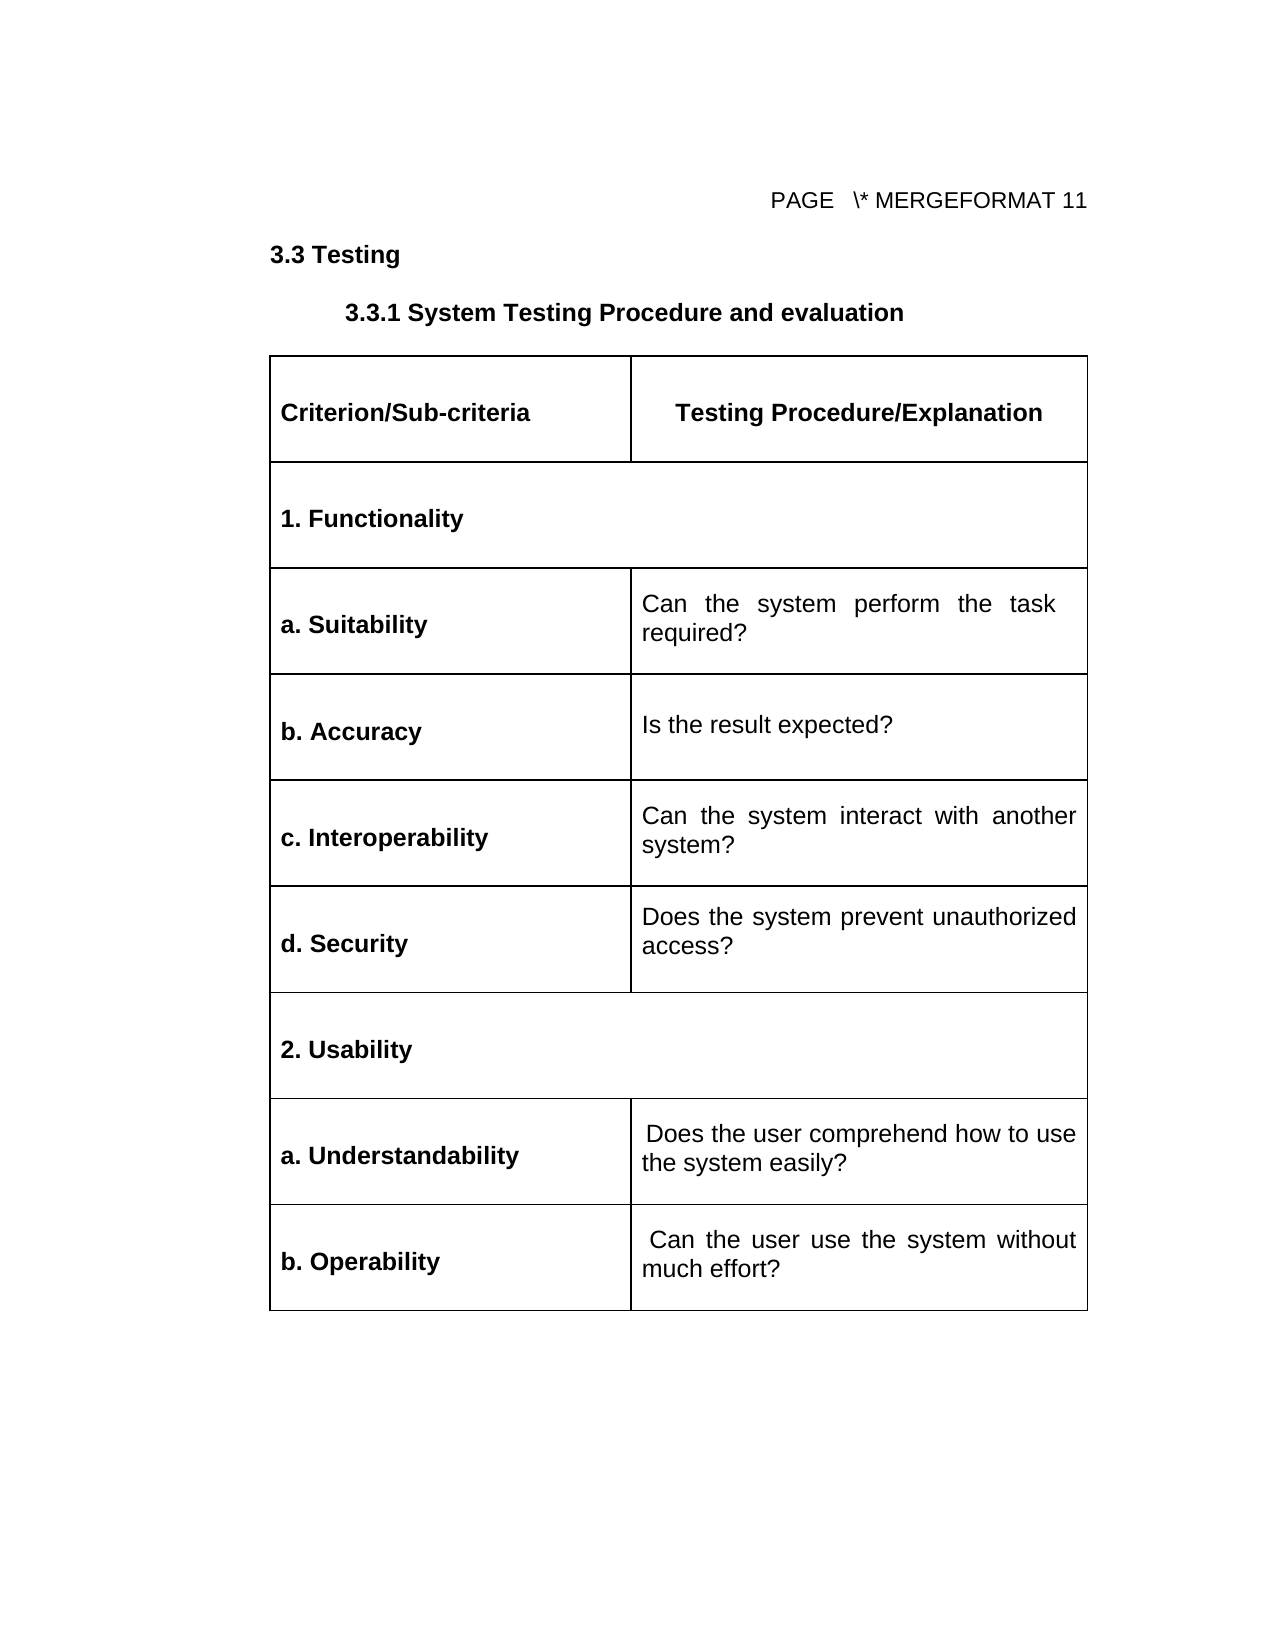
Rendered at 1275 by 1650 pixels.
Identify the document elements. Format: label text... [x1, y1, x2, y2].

text 3.3 Testing [270, 240, 1087, 269]
table_cell b. Operability [271, 1205, 630, 1309]
table_cell a. Suitability [271, 569, 630, 673]
table_cell 2. Usability [271, 993, 1087, 1097]
table_cell d. Security [271, 887, 630, 991]
table_cell Can the system interact with another system? [632, 781, 1087, 885]
table_cell Does the system prevent unauthorized access? [632, 887, 1087, 991]
table_cell Can the user use the system without much effort? [632, 1205, 1087, 1309]
text 3.3.1 System Testing Procedure and evaluation [270, 298, 1087, 326]
table_cell b. Accuracy [271, 675, 630, 779]
table_cell Does the user comprehend how to use the system easily? [632, 1099, 1087, 1203]
table_cell Can the system perform the task required? [632, 569, 1087, 673]
table_header Testing Procedure/Explanation [632, 357, 1087, 461]
table_cell Is the result expected? [632, 675, 1087, 779]
table_header Criterion/Sub-criteria [271, 357, 630, 461]
table_cell c. Interoperability [271, 781, 630, 885]
table_cell 1. Functionality [271, 463, 1087, 567]
table_cell a. Understandability [271, 1099, 630, 1203]
